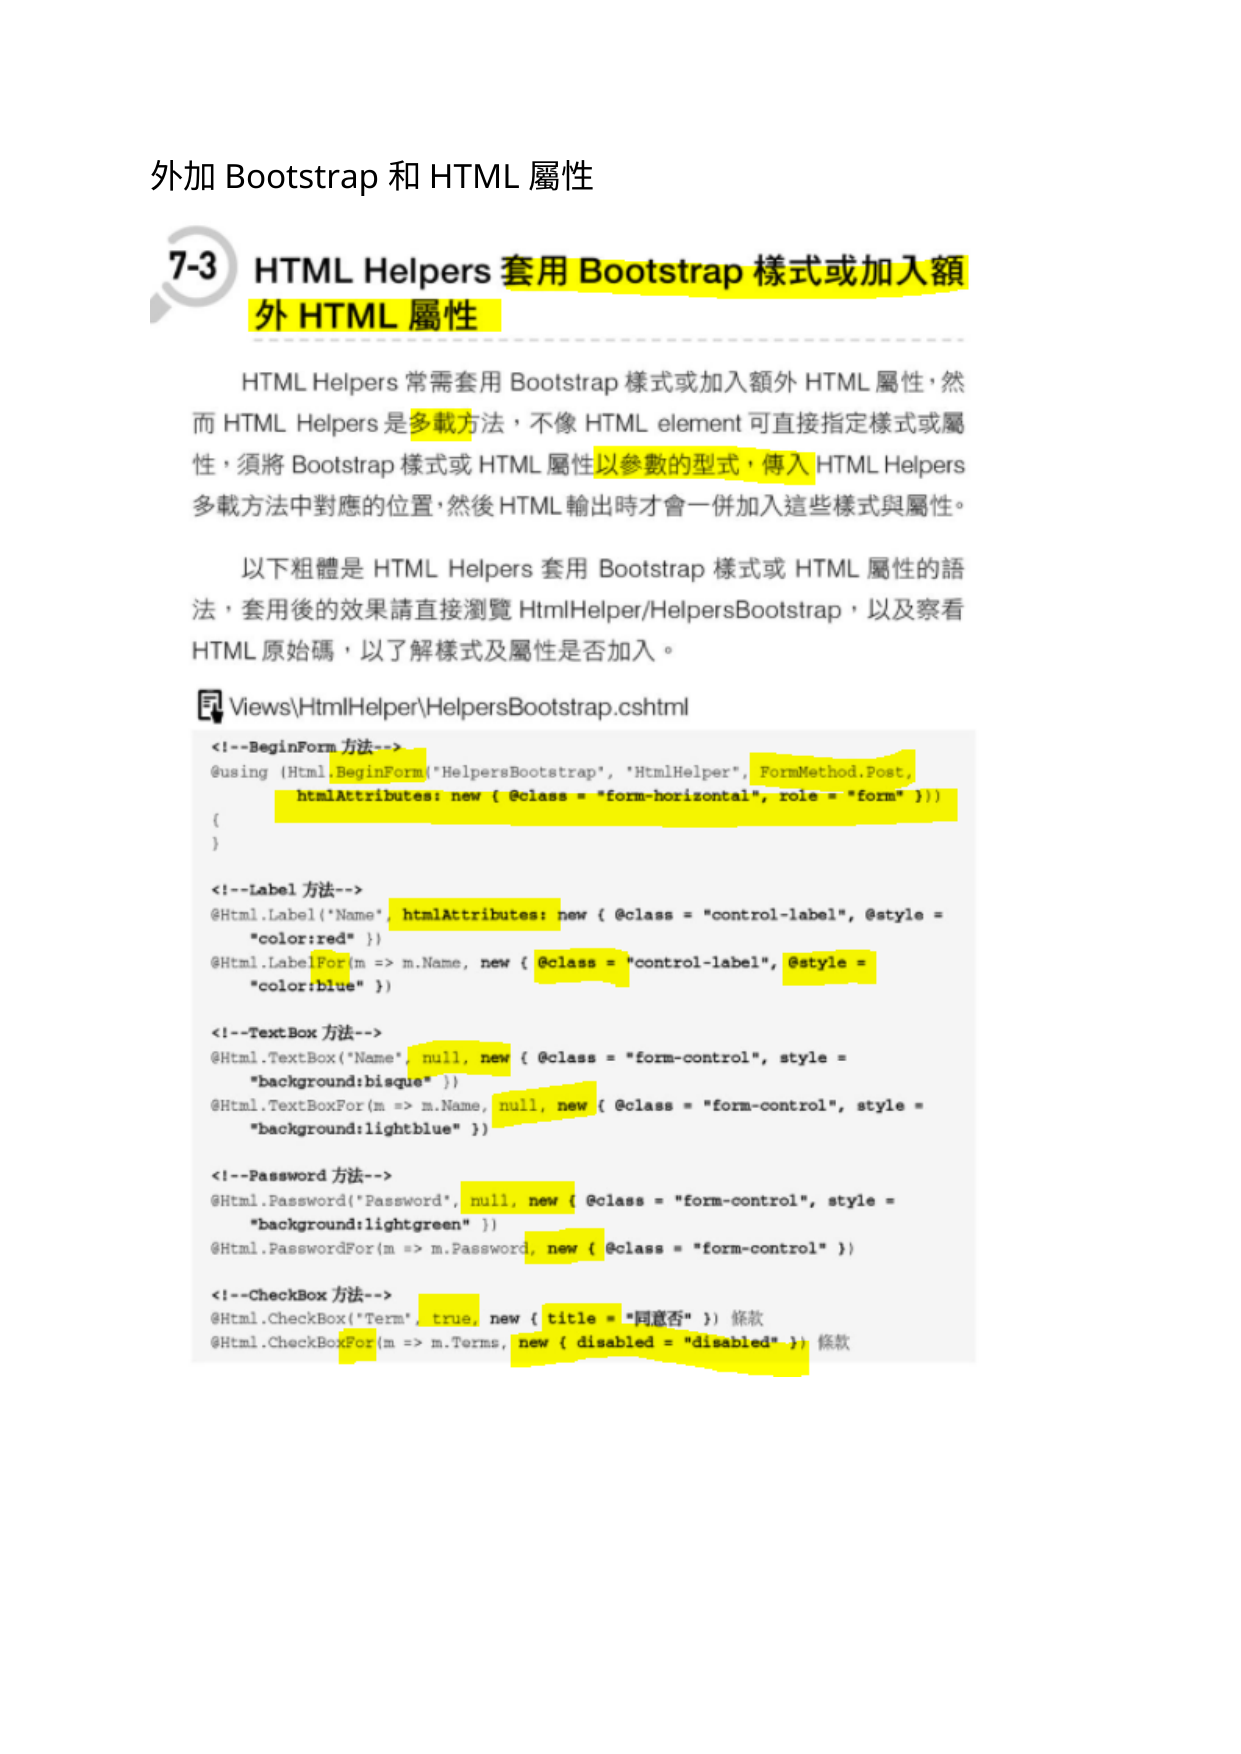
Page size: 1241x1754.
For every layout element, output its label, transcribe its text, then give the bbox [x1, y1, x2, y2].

subtitle 外加 Bootstrap 和 HTML 屬性 [150, 150, 1090, 198]
picture [150, 211, 986, 1377]
